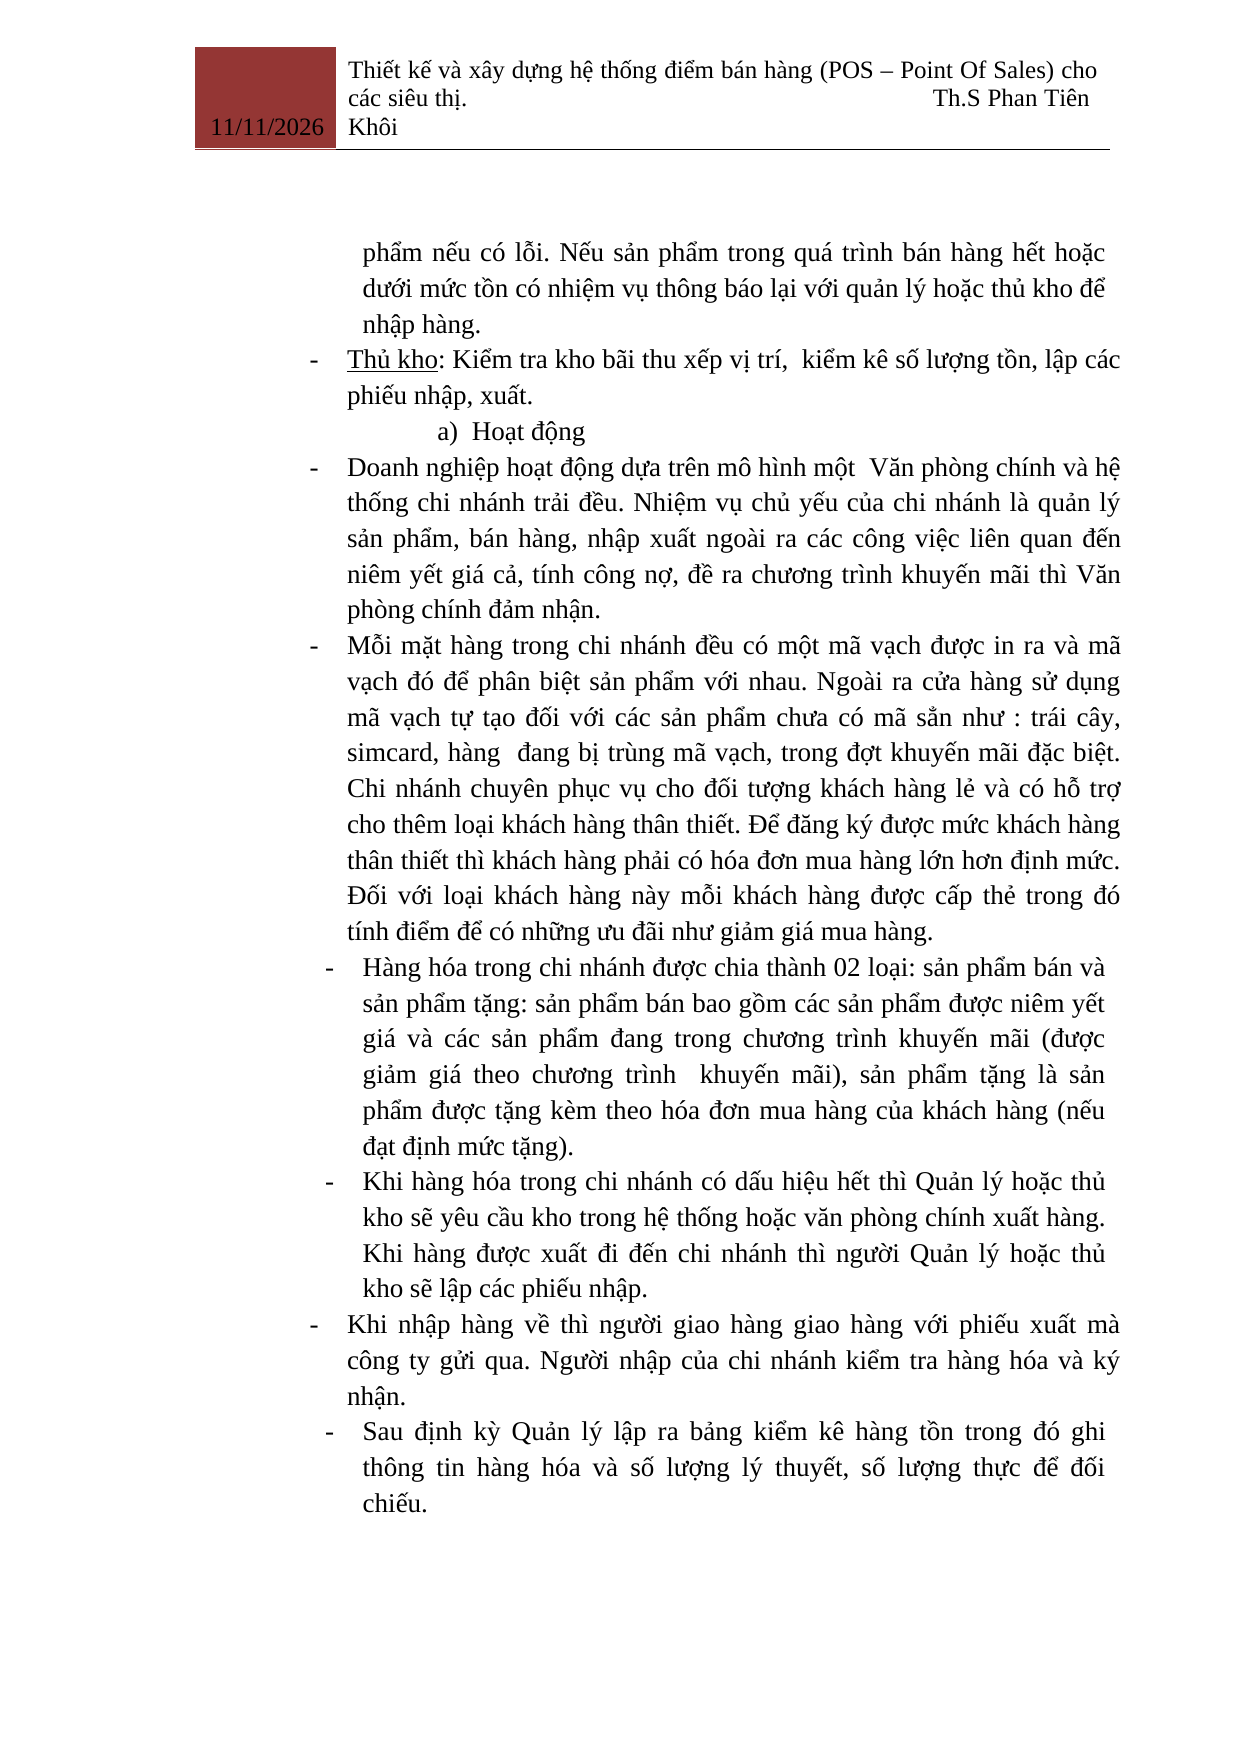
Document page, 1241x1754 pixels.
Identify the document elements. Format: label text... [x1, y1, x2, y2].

list Doanh nghiệp hoạt động dựa trên mô hình một Văn phòng chính và hệ thống chi nhánh trải đều. Nhiệm vụ chủ yếu của chi nhánh là quản lý sản phẩm, bán hàng, nhập xuất ngoài ra các công việc liên quan đến niêm yết giá cả, tính công nợ, đề ra chương trình khuyến mãi thì Văn phòng chính đảm nhận. [309, 343, 1122, 518]
list Thủ kho: Kiểm tra kho bãi thu xếp vị trí, kiểm kê số lượng tồn, lập các phiếu nhập, xuất. [309, 236, 1122, 303]
list Sau định kỳ Quản lý lập ra bảng kiểm kê hàng tồn trong đó ghi thông tin hàng hóa và số lượng lý thuyết, số lượng thực để đối chiếu. [325, 1308, 1106, 1411]
list Hàng hóa trong chi nhánh được chia thành 02 loại: sản phẩm bán và sản phẩm tặng: sản phẩm bán bao gồm các sản phẩm được niêm yết giá và các sản phẩm đang trong chương trình khuyến mãi (được giảm giá theo chương trình khuyến mãi), sản phẩm tặng là sản phẩm được tặng kèm theo hóa đơn mua hàng của khách hàng (nếu đạt định mức tặng). [325, 844, 1106, 1053]
list Khi nhập hàng về thì người giao hàng giao hàng với phiếu xuất mà công ty gửi qua. Người nhập của chi nhánh kiểm tra hàng hóa và ký nhận. [309, 1201, 1122, 1304]
list Hoạt động [437, 308, 1122, 339]
list Khi hàng hóa trong chi nhánh có dấu hiệu hết thì Quản lý hoặc thủ kho sẽ yêu cầu kho trong hệ thống hoặc văn phòng chính xuất hàng. Khi hàng được xuất đi đến chi nhánh thì người Quản lý hoặc thủ kho sẽ lập các phiếu nhập. [325, 1058, 1106, 1196]
list Quản lý sau ngày kiểm kê hàng hóa sẽ tổng hợp lại báo cáo doanh thu và báo cáo tồn gửi lại cho Văn phòng chính. [309, 1415, 1122, 1482]
list Mỗi mặt hàng trong chi nhánh đều có một mã vạch được in ra và mã vạch đó để phân biệt sản phẩm với nhau. Ngoài ra cửa hàng sử dụng mã vạch tự tạo đối với các sản phẩm chưa có mã sẳn như : trái cây, simcard, hàng đang bị trùng mã vạch, trong đợt khuyến mãi đặc biệt. Chi nhánh chuyên phục vụ cho đối tượng khách hàng lẻ và có hỗ trợ cho thêm loại khách hàng thân thiết. Để đăng ký được mức khách hàng thân thiết thì khách hàng phải có hóa đơn mua hàng lớn hơn định mức. Đối với loại khách hàng này mỗi khách hàng được cấp thẻ trong đó tính điểm để có những ưu đãi như giảm giá mua hàng. [309, 522, 1122, 839]
